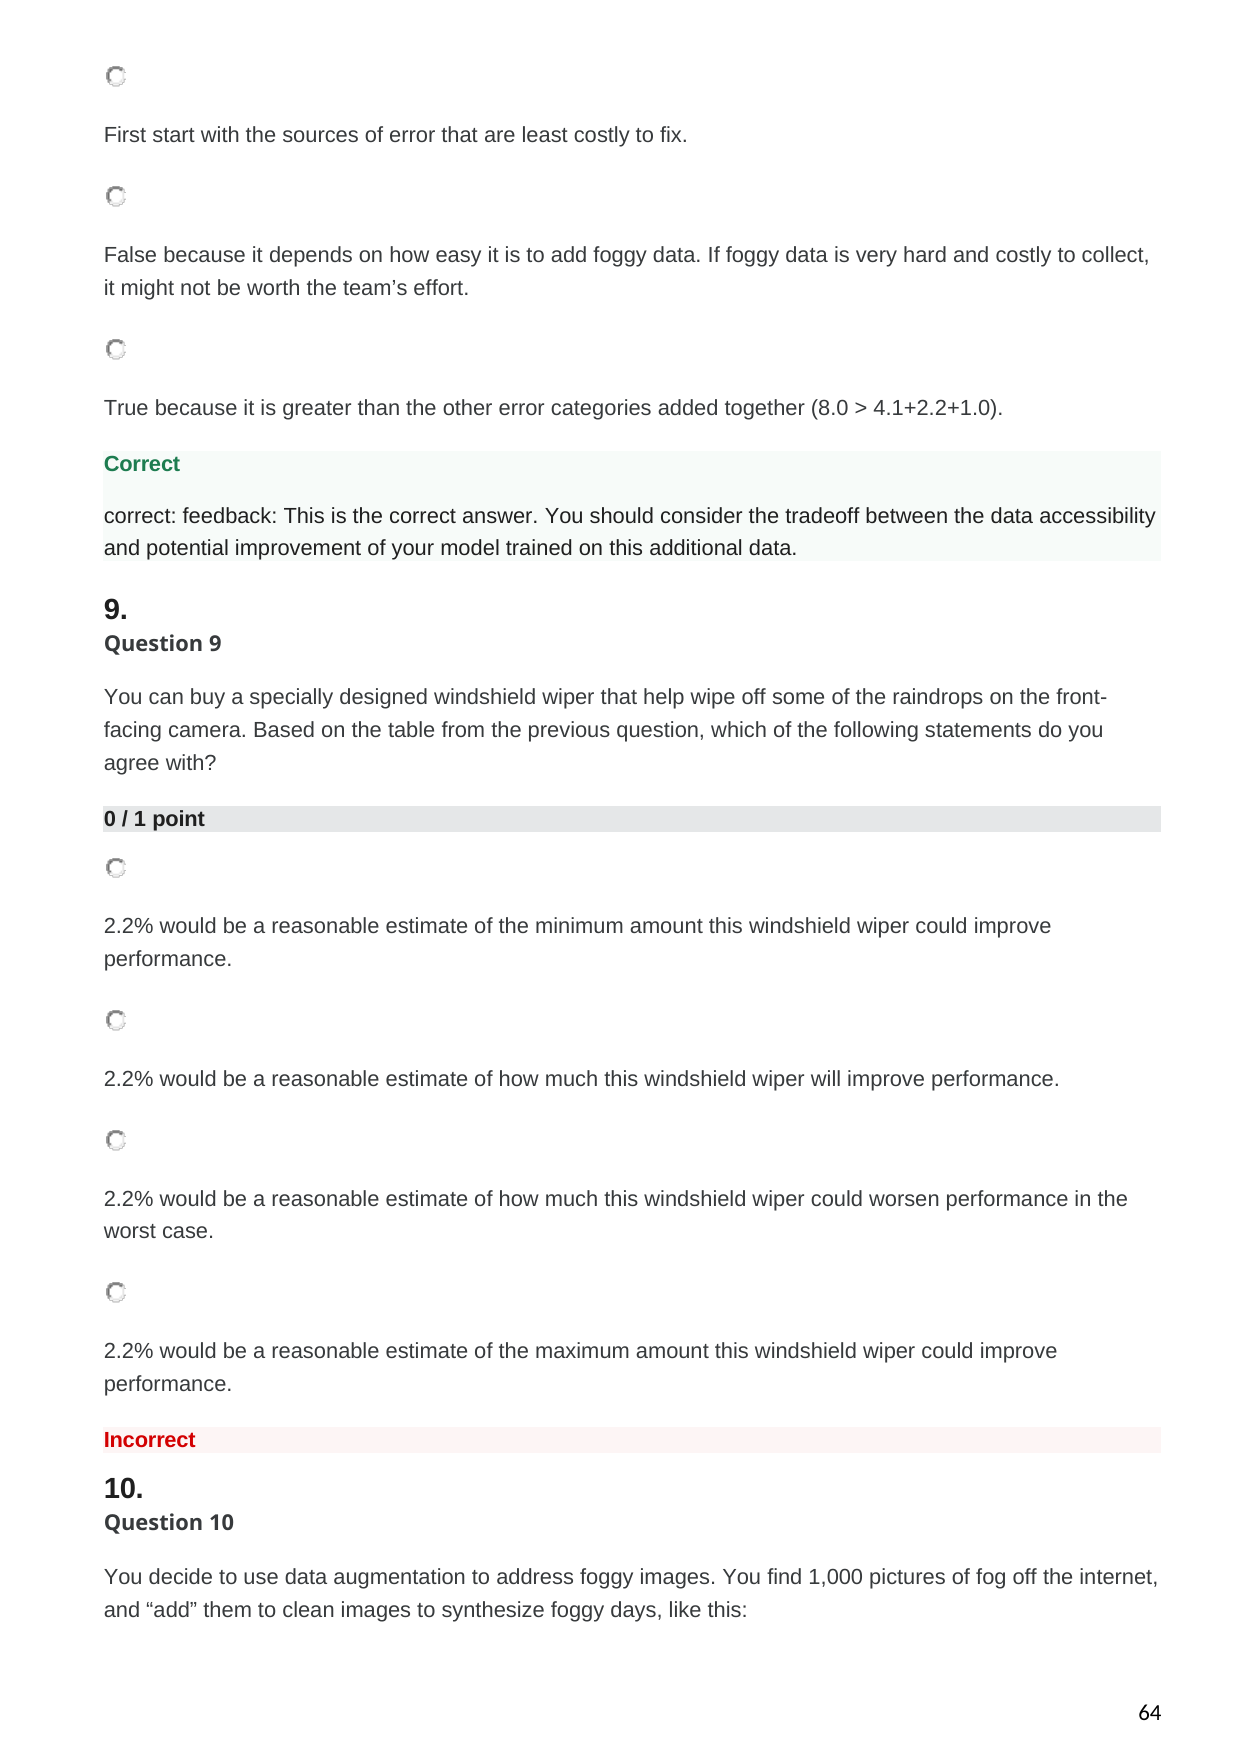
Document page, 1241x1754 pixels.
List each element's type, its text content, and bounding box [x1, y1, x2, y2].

text 0 / 1 point [103, 806, 1161, 832]
text Question 10 [103, 1507, 1161, 1537]
text 2.2% would be a reasonable estimate of the maximum amount this windshield wiper could improve performance. [103, 1331, 1161, 1396]
text 2.2% would be a reasonable estimate of how much this windshield wiper will improve performance. [103, 1058, 1161, 1091]
text 2.2% would be a reasonable estimate of how much this windshield wiper could worsen performance in the worst case. [103, 1178, 1161, 1244]
text First start with the sources of error that are least costly to fix. [103, 115, 1161, 148]
text You can buy a specially designed windshield wiper that help wipe off some of the raindrops on the front-facing camera. Based on the table from the previous question, which of the following statements do you agree with? [103, 677, 1161, 775]
text correct: feedback: This is the correct answer. You should consider the tradeoff between the data accessibility and potential improvement of your model trained on this additional data. [103, 495, 1161, 561]
text You decide to use data augmentation to address foggy images. You find 1,000 pictures of fog off the internet, and “add” them to clean images to synthesize foggy days, like this: [103, 1556, 1161, 1622]
text True because it is greater than the other error categories added together (8.0 > 4.1+2.2+1.0). [103, 387, 1161, 420]
text Incorrect [103, 1427, 1161, 1453]
subtitle 10. [103, 1471, 1161, 1505]
text Correct [103, 451, 1161, 476]
text Question 9 [103, 628, 1161, 658]
text 2.2% would be a reasonable estimate of the minimum amount this windshield wiper could improve performance. [103, 906, 1161, 971]
text False because it depends on how easy it is to add foggy data. If foggy data is very hard and costly to collect, it might not be worth the team’s effort. [103, 234, 1161, 300]
subtitle 9. [103, 592, 1161, 625]
